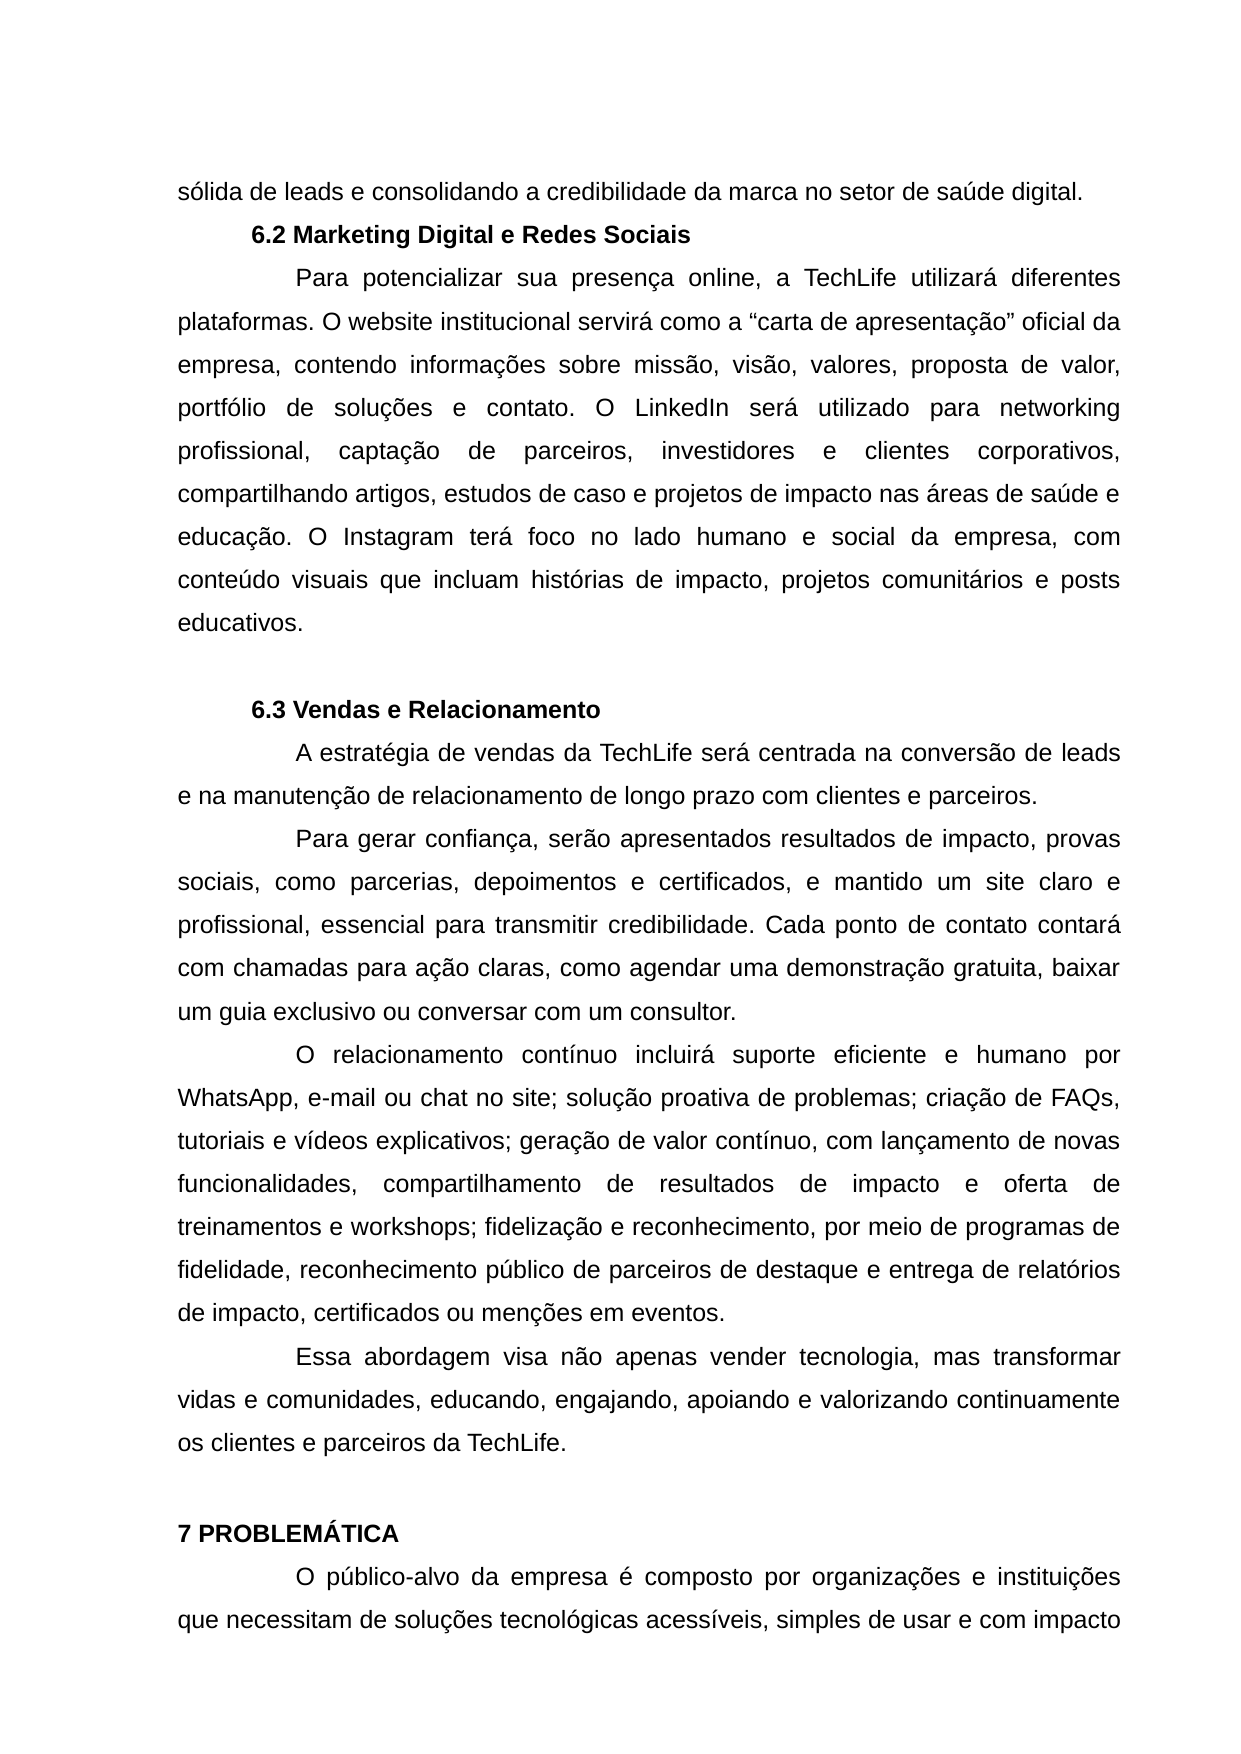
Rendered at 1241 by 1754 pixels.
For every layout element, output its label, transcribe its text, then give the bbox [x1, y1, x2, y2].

text Essa abordagem visa não apenas vender tecnologia, mas transformar vidas e comunidades, educando, engajando, apoiando e valorizando continuamente os clientes e parceiros da TechLife. [177, 1342, 1122, 1457]
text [177, 177, 1122, 206]
text Para potencializar sua presença online, a TechLife utilizará diferentes plataformas. O website institucional servirá como a “carta de apresentação” oficial da empresa, contendo informações sobre missão, visão, valores, proposta de valor, portfólio de soluções e contato. O LinkedIn será utilizado para networking profissional, captação de parceiros, investidores e clientes corporativos, compartilhando artigos, estudos de caso e projetos de impacto nas áreas de saúde e educação. O Instagram terá foco no lado humano e social da empresa, com conteúdo visuais que incluam histórias de impacto, projetos comunitários e posts educativos. [177, 263, 1122, 637]
subtitle 6.3 Vendas e Relacionamento [251, 695, 1122, 723]
subtitle 7 Problemática [177, 1519, 1122, 1547]
text O relacionamento contínuo incluirá suporte eficiente e humano por WhatsApp, e-mail ou chat no site; solução proativa de problemas; criação de FAQs, tutoriais e vídeos explicativos; geração de valor contínuo, com lançamento de novas funcionalidades, compartilhamento de resultados de impacto e oferta de treinamentos e workshops; fidelização e reconhecimento, por meio de programas de fidelidade, reconhecimento público de parceiros de destaque e entrega de relatórios de impacto, certificados ou menções em eventos. [177, 1040, 1122, 1327]
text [177, 1562, 1122, 1634]
text Para gerar confiança, serão apresentados resultados de impacto, provas sociais, como parcerias, depoimentos e certificados, e mantido um site claro e profissional, essencial para transmitir credibilidade. Cada ponto de contato contará com chamadas para ação claras, como agendar uma demonstração gratuita, baixar um guia exclusivo ou conversar com um consultor. [177, 824, 1122, 1025]
text A estratégia de vendas da TechLife será centrada na conversão de leads e na manutenção de relacionamento de longo prazo com clientes e parceiros. [177, 738, 1122, 810]
subtitle 6.2 Marketing Digital e Redes Sociais [251, 220, 1122, 249]
